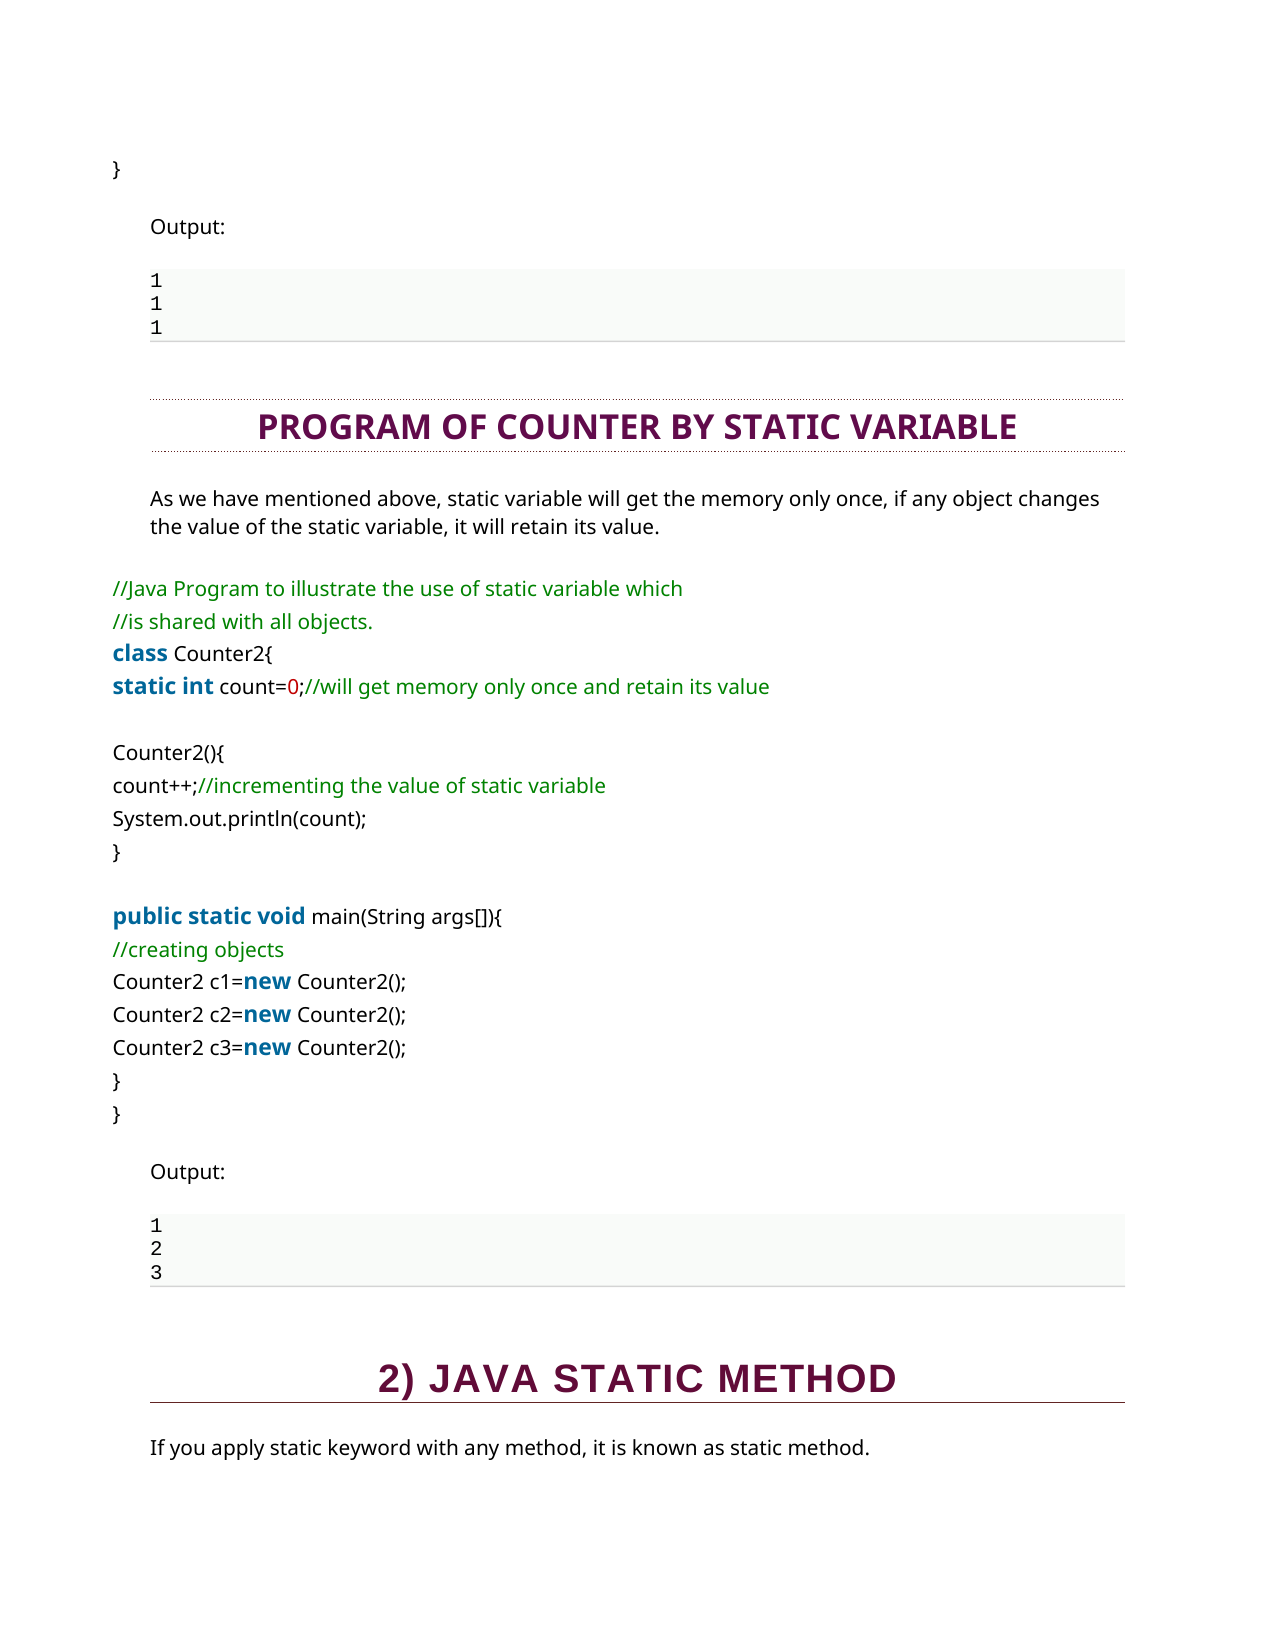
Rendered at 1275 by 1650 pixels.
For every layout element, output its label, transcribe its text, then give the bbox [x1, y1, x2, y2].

text 1 [150, 1214, 1125, 1238]
text 1 [150, 269, 1125, 293]
text } [112, 150, 1125, 183]
subtitle 2) Java static method [150, 1355, 1125, 1402]
text If you apply static keyword with any method, it is known as static method. [150, 1433, 1125, 1461]
text } [112, 1062, 1125, 1095]
text Counter2 c2=new Counter2(); [112, 997, 1125, 1029]
text 1 [150, 293, 1125, 317]
text } [112, 832, 1125, 865]
text class Counter2{ [112, 636, 1125, 668]
text Counter2 c1=new Counter2(); [112, 964, 1125, 997]
text static int count=0;//will get memory only once and retain its value [112, 668, 1125, 701]
text Output: [150, 1157, 1125, 1185]
text //is shared with all objects. [112, 603, 1125, 636]
text As we have mentioned above, static variable will get the memory only once, if any object changes the value of the static variable, it will retain its value. [150, 484, 1125, 541]
text public static void main(String args[]){ [112, 898, 1125, 931]
text Output: [150, 212, 1125, 240]
text //creating objects [112, 931, 1125, 964]
text Counter2(){ [112, 734, 1125, 767]
text 1 [150, 317, 1125, 340]
text System.out.println(count); [112, 800, 1125, 832]
text } [112, 1095, 1125, 1128]
text count++;//incrementing the value of static variable [112, 767, 1125, 800]
text //Java Program to illustrate the use of static variable which [112, 570, 1125, 603]
text 3 [150, 1262, 1125, 1285]
subtitle Program of counter by static variable [150, 399, 1125, 452]
text 2 [150, 1238, 1125, 1262]
text Counter2 c3=new Counter2(); [112, 1029, 1125, 1062]
